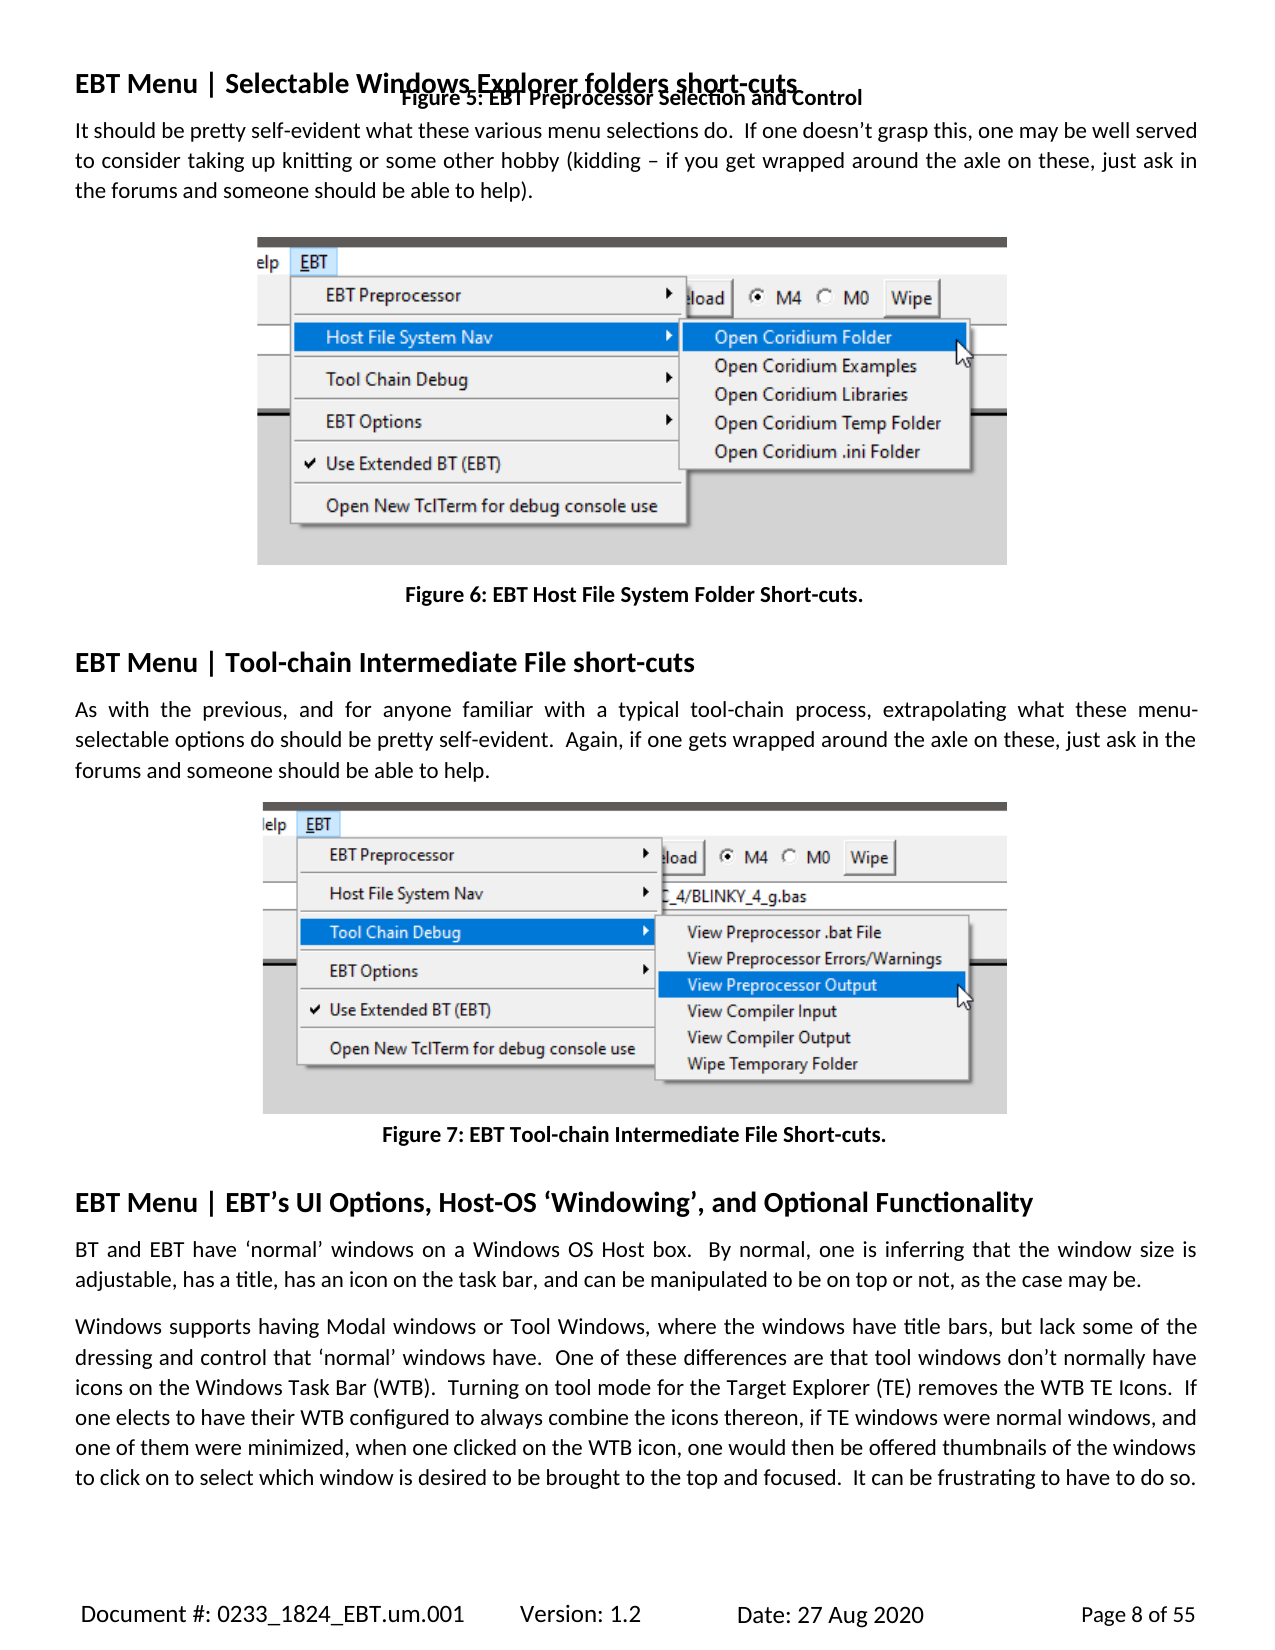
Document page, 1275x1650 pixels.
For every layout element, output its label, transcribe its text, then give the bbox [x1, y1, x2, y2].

subtitle EBT Menu | EBT’s UI Options, Host-OS ‘Windowing’, and Optional Functionality [75, 1184, 1200, 1220]
text It should be pretty self-evident what these various menu selections do. If one doesn’t grasp this, one may be well served to consider taking up knitting or some other hobby (kidding – if you get wrapped around the axle on these, just ask in the forums and someone should be able to help). [75, 116, 1200, 204]
subtitle EBT Menu | Tool-chain Intermediate File short-cuts [75, 575, 1200, 680]
picture [262, 802, 1007, 1114]
text BT and EBT have ‘normal’ windows on a Windows OS Host box. By normal, one is inferring that the window size is adjustable, has a title, has an icon on the task bar, and can be manipulated to be on top or not, as the case may be. [75, 1235, 1200, 1294]
text Windows supports having Modal windows or Tool Windows, where the windows have title bars, but lack some of the dressing and control that ‘normal’ windows have. One of these differences are that tool windows don’t normally have icons on the Windows Task Bar (WTB). Turning on tool mode for the Target Explorer (TE) removes the WTB TE Icons. If one elects to have their WTB configured to always combine the icons thereon, if TE windows were normal windows, and one of them were minimized, when one clicked on the WTB icon, one would then be offered thumbnails of the windows to click on to select which window is desired to be brought to the top and focused. It can be frustrating to have to do so. [75, 1312, 1200, 1492]
picture [257, 237, 1007, 565]
text As with the previous, and for anyone familiar with a typical tool-chain process, extrapolating what these menu-selectable options do should be pretty self-evident. Again, if one gets wrapped around the axle on these, just ask in the forums and someone should be able to help. [75, 695, 1200, 784]
subtitle EBT Menu | Selectable Windows Explorer folders short-cuts [75, 65, 1200, 101]
